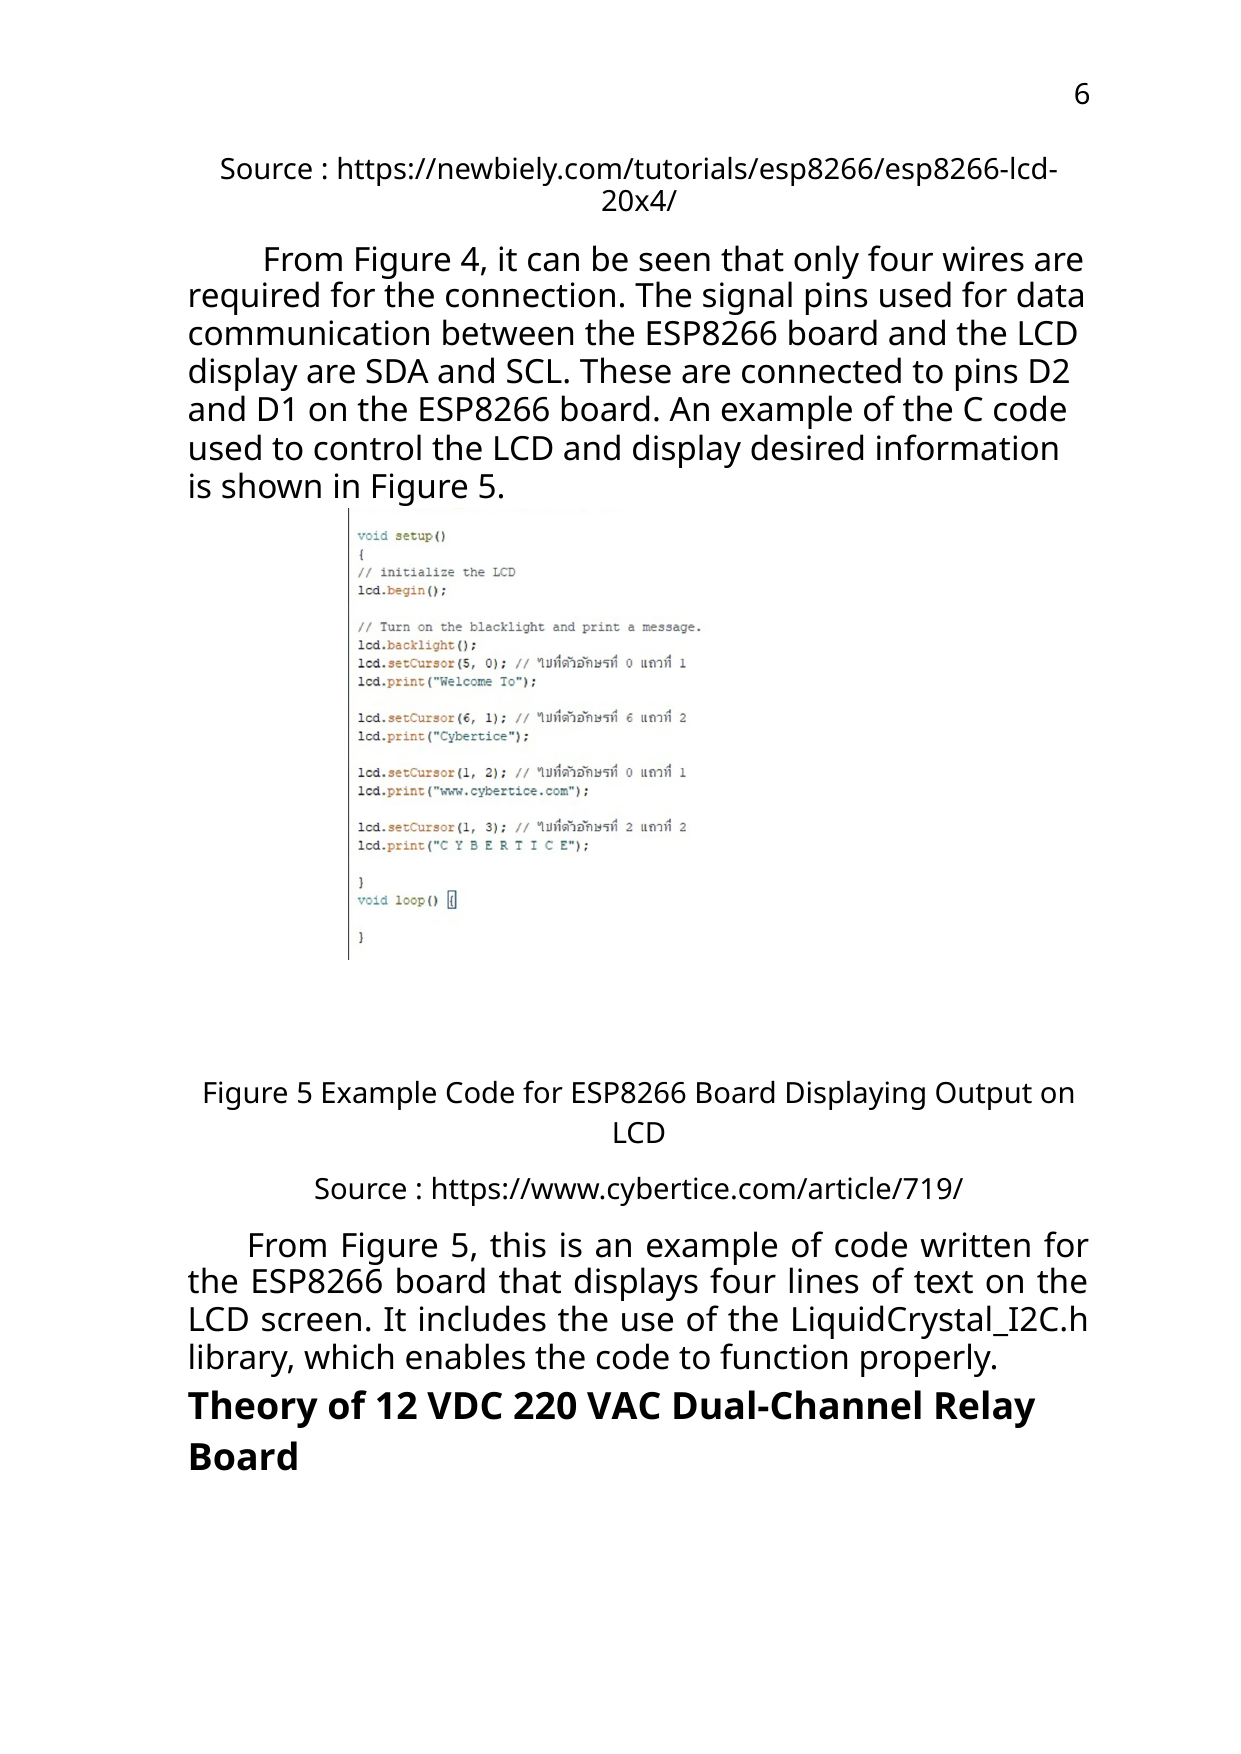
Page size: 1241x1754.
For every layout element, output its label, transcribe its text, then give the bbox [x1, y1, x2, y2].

subtitle Theory of 12 VDC 220 VAC Dual-Channel Relay Board [187, 1379, 1090, 1481]
text Figure 5 Example Code for ESP8266 Board Displaying Output on LCD [187, 1072, 1090, 1152]
text From Figure 5, this is an example of code written for the ESP8266 board that displays four lines of text on the LCD screen. It includes the use of the LiquidCrystal_I2C.h library, which enables the code to function properly. [187, 1227, 1090, 1379]
text Source : https://www.cybertice.com/article/719/ [187, 1172, 1090, 1206]
text From Figure 4, it can be seen that only four wires are required for the connection. The signal pins used for data communication between the ESP8266 board and the LCD display are SDA and SCL. These are connected to pins D2 and D1 on the ESP8266 board. An example of the C code used to control the LCD and display desired information is shown in Figure 5. [187, 241, 1090, 508]
text Source : https://newbiely.com/tutorials/esp8266/esp8266-lcd-20x4/ [187, 153, 1090, 220]
picture [341, 508, 936, 960]
